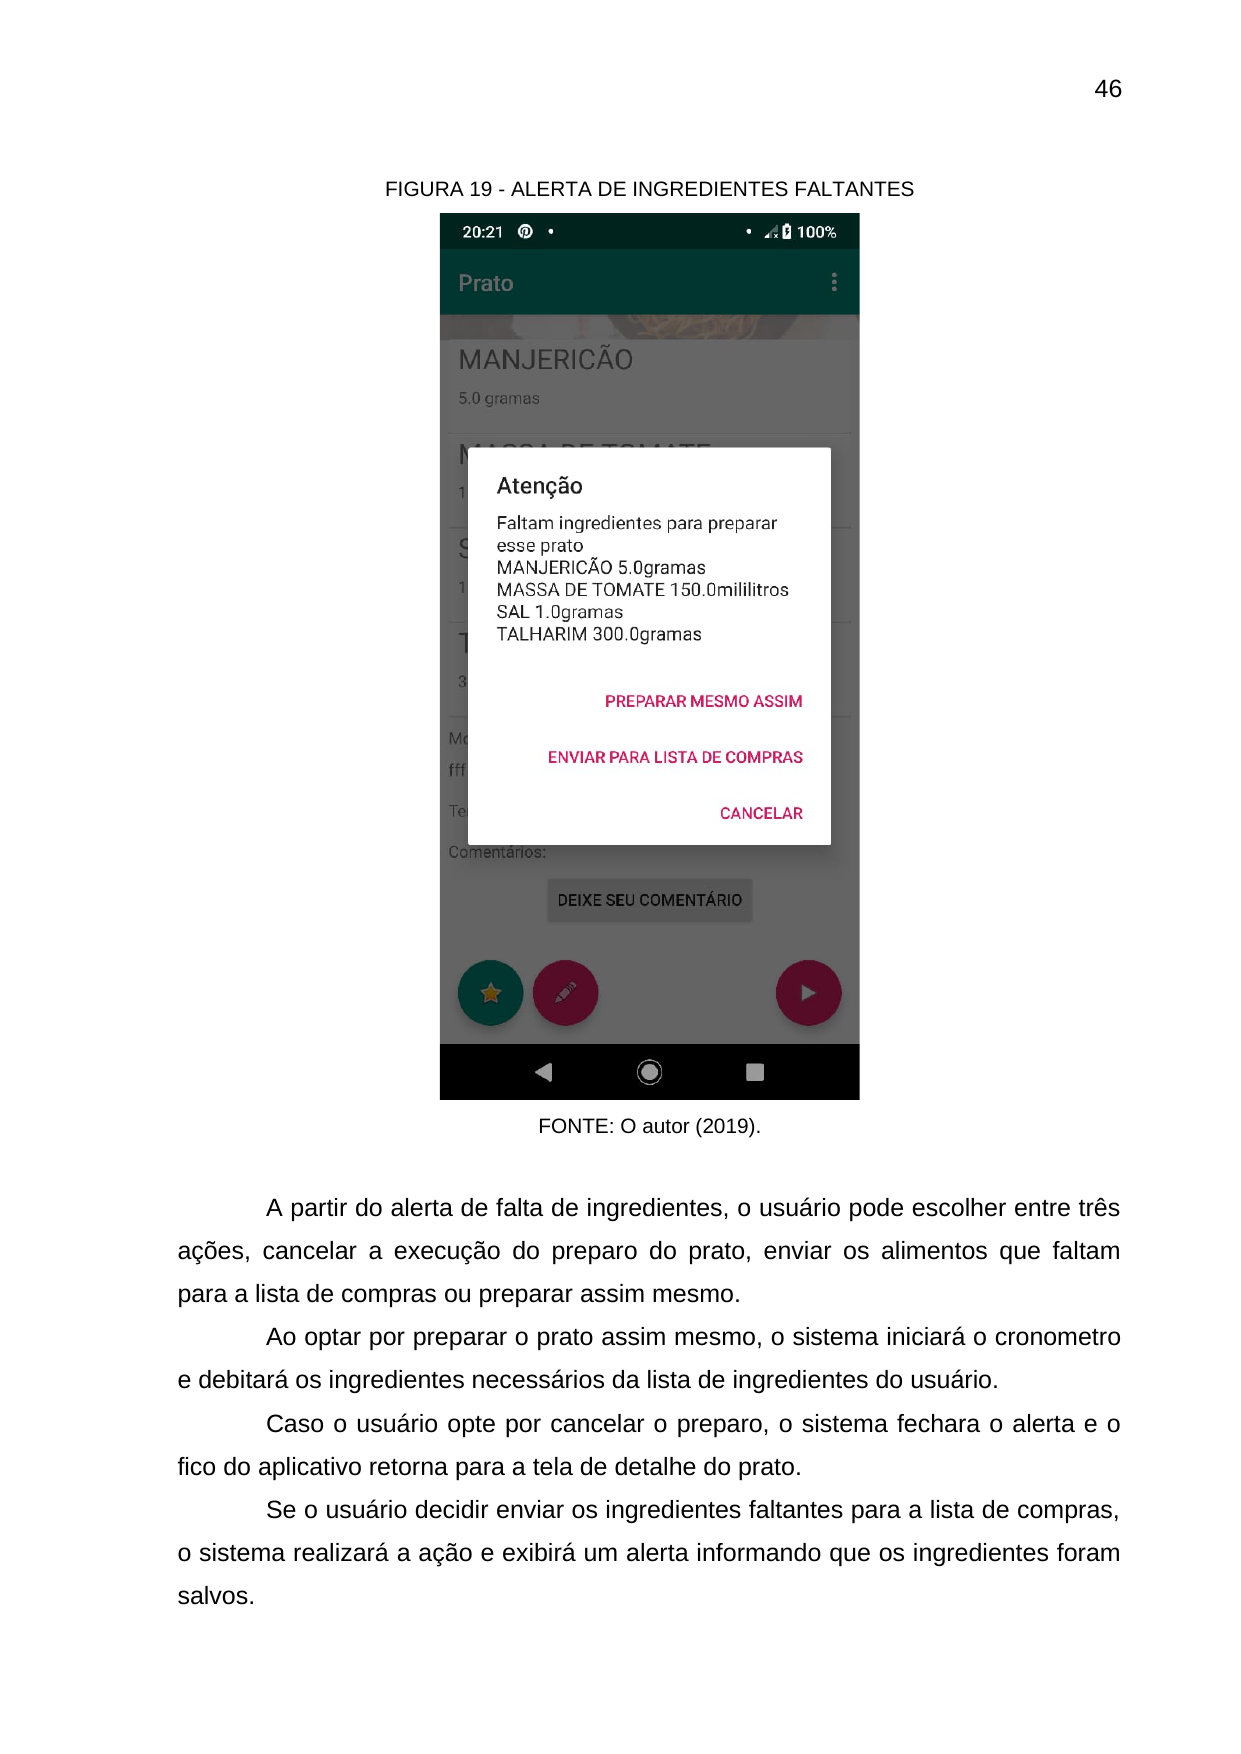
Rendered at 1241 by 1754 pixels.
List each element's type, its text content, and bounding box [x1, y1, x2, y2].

text A partir do alerta de falta de ingredientes, o usuário pode escolher entre três ações, cancelar a execução do preparo do prato, enviar os alimentos que faltam para a lista de compras ou preparar assim mesmo. [177, 1193, 1122, 1308]
text Ao optar por preparar o prato assim mesmo, o sistema iniciará o cronometro e debitará os ingredientes necessários da lista de ingredientes do usuário. [177, 1322, 1122, 1394]
text FONTE: O autor (2019). [177, 1114, 1122, 1138]
text Se o usuário decidir enviar os ingredientes faltantes para a lista de compras, o sistema realizará a ação e exibirá um alerta informando que os ingredientes foram salvos. [177, 1495, 1122, 1610]
picture [439, 213, 860, 1100]
text Caso o usuário opte por cancelar o preparo, o sistema fechara o alerta e o fico do aplicativo retorna para a tela de detalhe do prato. [177, 1408, 1122, 1480]
